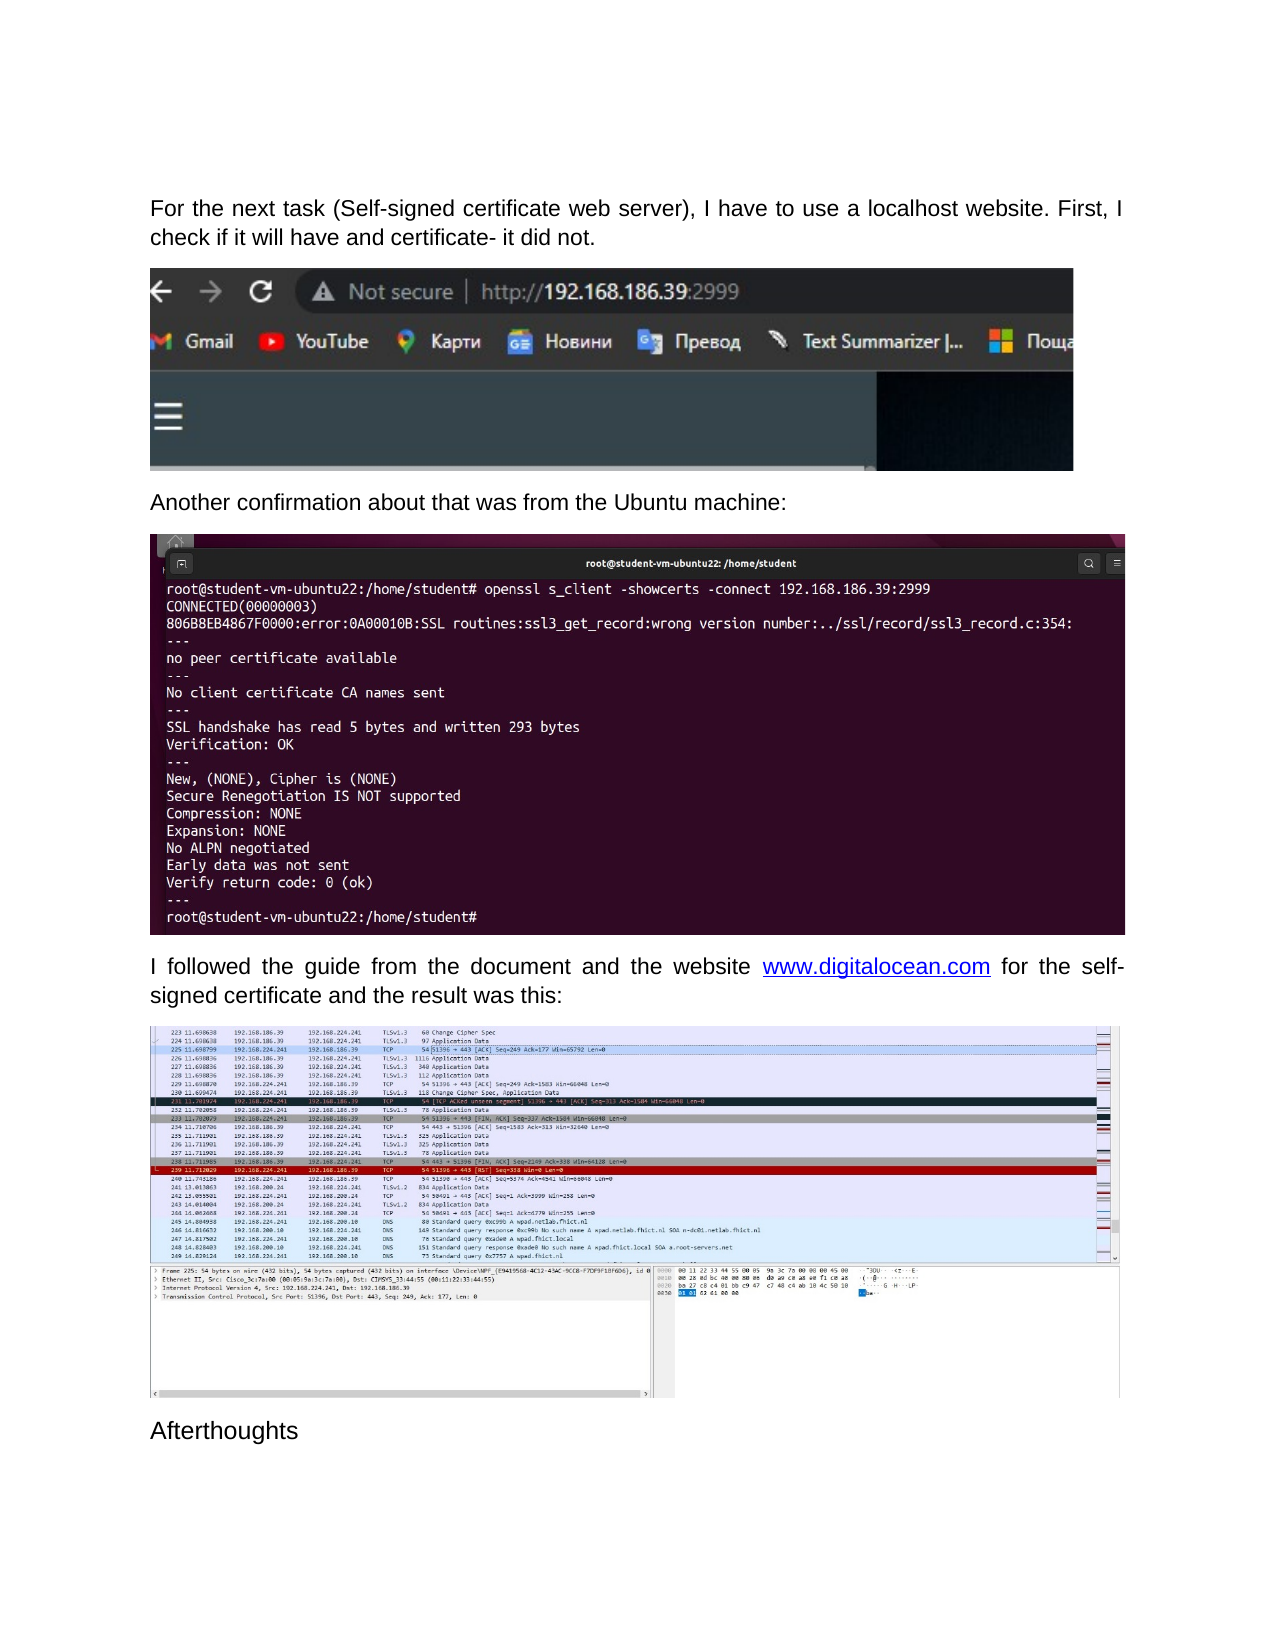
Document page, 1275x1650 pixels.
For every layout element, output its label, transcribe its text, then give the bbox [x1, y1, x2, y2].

text For the next task (Self-signed certificate web server), I have to use a localhost website. First, I check if it will have and certificate- it did not. [150, 195, 1125, 250]
text Another confirmation about that was from the Ubuntu machine: [150, 489, 1125, 515]
picture [150, 268, 1074, 471]
text Afterthoughts [150, 1416, 1125, 1445]
picture [150, 1026, 1125, 1398]
picture [150, 534, 1125, 935]
text I followed the guide from the document and the website www.digitalocean.com for the self-signed certificate and the result was this: [150, 953, 1125, 1008]
